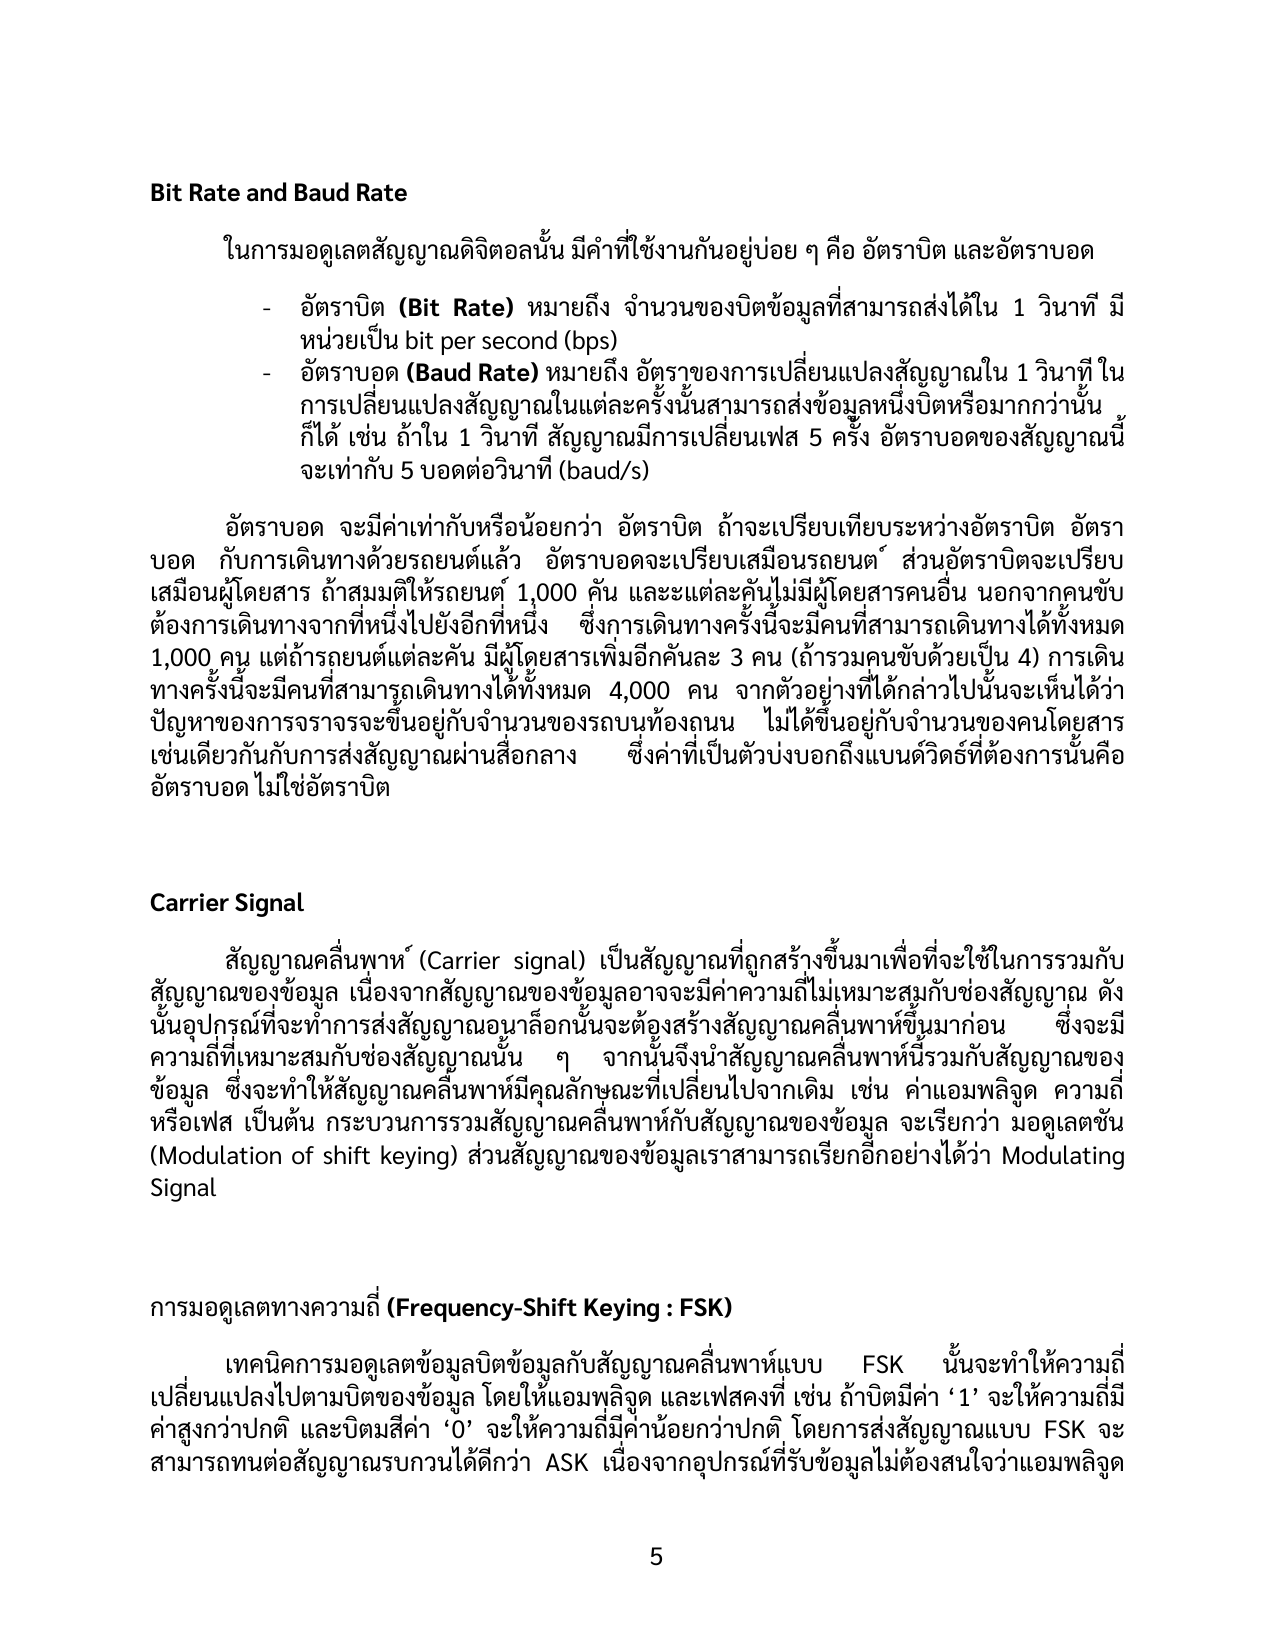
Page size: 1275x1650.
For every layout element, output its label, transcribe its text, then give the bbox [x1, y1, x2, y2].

subtitle Carrier Signal [150, 885, 1125, 917]
text สัญญาณคลื่นพาห์ (Carrier signal) เป็นสัญญาณที่ถูกสร้างขึ้นมาเพื่อที่จะใช้ในการรวมกับสัญญาณของข้อมูล เนื่องจากสัญญาณของข้อมูลอาจจะมีค่าความถี่ไม่เหมาะสมกับช่องสัญญาณ ดังนั้นอุปกรณ์ที่จะทำการส่งสัญญาณอนาล็อกนั้นจะต้องสร้างสัญญาณคลื่นพาห์ขึ้นมาก่อน ซึ่งจะมีความถี่ที่เหมาะสมกับช่องสัญญาณนั้น ๆ จากนั้นจึงนำสัญญาณคลื่นพาห์นี้รวมกับสัญญาณของข้อมูล ซึ่งจะทำให้สัญญาณคลื่นพาห์มีคุณลักษณะที่เปลี่ยนไปจากเดิม เช่น ค่าแอมพลิจูด ความถี่ หรือเฟส เป็นต้น กระบวนการรวมสัญญาณคลื่นพาห์กับสัญญาณของข้อมูล จะเรียกว่า มอดูเลตชัน (Modulation of shift keying) ส่วนสัญญาณของข้อมูลเราสามารถเรียกอีกอย่างได้ว่า Modulating Signal [150, 942, 1125, 1202]
text ในการมอดูเลตสัญญาณดิจิตอลนั้น มีคำที่ใช้งานกันอยู่บ่อย ๆ คือ อัตราบิต และอัตราบอด [150, 232, 1125, 265]
list อัตราบิต (Bit Rate) หมายถึง จำนวนของบิตข้อมูลที่สามารถส่งได้ใน 1 วินาที มีหน่วยเป็น bit per second (bps) [262, 290, 1125, 355]
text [150, 1347, 1125, 1477]
text อัตราบอด จะมีค่าเท่ากับหรือน้อยกว่า อัตราบิต ถ้าจะเปรียบเทียบระหว่างอัตราบิต อัตราบอด กับการเดินทางด้วยรถยนต์แล้ว อัตราบอดจะเปรียบเสมือนรถยนต์ ส่วนอัตราบิตจะเปรียบเสมือนผู้โดยสาร ถ้าสมมติให้รถยนต์ 1,000 คัน และะแต่ละคันไม่มีผู้โดยสารคนอื่น นอกจากคนขับ ต้องการเดินทางจากที่หนึ่งไปยังอีกที่หนึ่ง ซึ่งการเดินทางครั้งนี้จะมีคนที่สามารถเดินทางได้ทั้งหมด 1,000 คน แต่ถ้ารถยนต์แต่ละคัน มีผู้โดยสารเพิ่มอีกคันละ 3 คน (ถ้ารวมคนขับด้วยเป็น 4) การเดินทางครั้งนี้จะมีคนที่สามารถเดินทางได้ทั้งหมด 4,000 คน จากตัวอย่างที่ได้กล่าวไปนั้นจะเห็นได้ว่า ปัญหาของการจราจรจะขึ้นอยู่กับจำนวนของรถบนท้องถนน ไม่ได้ขึ้นอยู่กับจำนวนของคนโดยสาร เช่นเดียวกันกับการส่งสัญญาณผ่านสื่อกลาง ซึ่งค่าที่เป็นตัวบ่งบอกถึงแบนด์วิดธ์ที่ต้องการนั้นคืออัตราบอด ไม่ใช่อัตราบิต [150, 510, 1125, 802]
list อัตราบอด (Baud Rate) หมายถึง อัตราของการเปลี่ยนแปลงสัญญาณใน 1 วินาที ในการเปลี่ยนแปลงสัญญาณในแต่ละครั้งนั้นสามารถส่งข้อมูลหนึ่งบิตหรือมากกว่านั้นก็ได้ เช่น ถ้าใน 1 วินาที สัญญาณมีการเปลี่ยนเฟส 5 ครั้ง อัตราบอดของสัญญาณนี้จะเท่ากับ 5 บอดต่อวินาที (baud/s) [262, 355, 1125, 485]
subtitle การมอดูเลตทางความถี่ (Frequency-Shift Keying : FSK) [150, 1290, 1125, 1322]
subtitle Bit Rate and Baud Rate [150, 175, 1125, 207]
